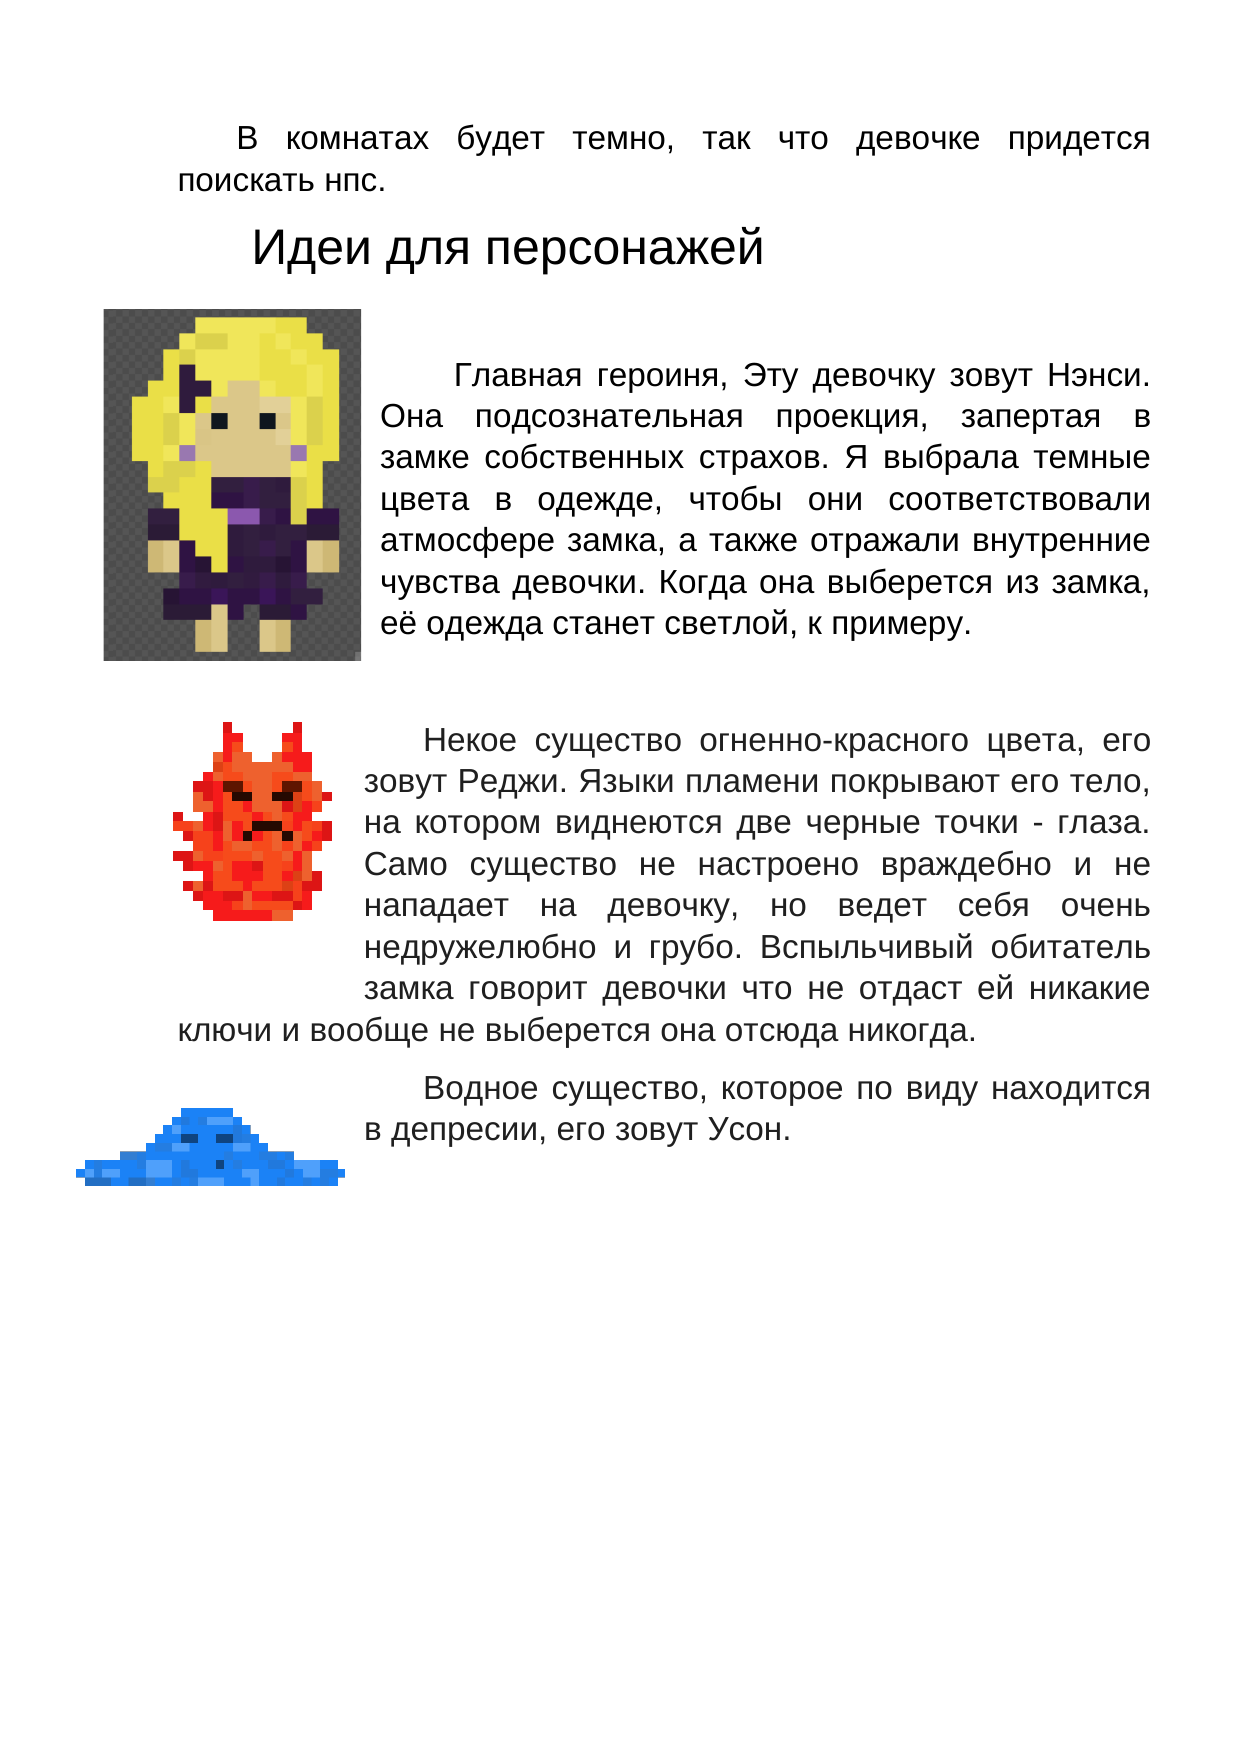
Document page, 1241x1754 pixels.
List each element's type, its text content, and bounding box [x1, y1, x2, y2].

picture [103, 309, 362, 661]
picture [67, 1077, 345, 1264]
text Идеи для персонажей [177, 218, 1152, 275]
text Некое существо огненно-красного цвета, его зовут Реджи. Языки пламени покрывают его тело, на котором виднеются две черные точки - глаза. Само существо не настроено враждебно и не нападает на девочку, но ведет себя очень недружелюбно и грубо. Вспыльчивый обитатель замка говорит девочки что не отдаст ей никакие ключи и вообще не выберется она отсюда никогда. [177, 719, 1152, 1048]
text Водное существо, которое по виду находится в депресии, его зовут Усон. [177, 1068, 1152, 1148]
picture [113, 692, 345, 1009]
text В комнатах будет темно, так что девочке придется поискать нпс. [177, 118, 1152, 198]
text Главная героиня, Эту девочку зовут Нэнси. Она подсознательная проекция, запертая в замке собственных страхов. Я выбрала темные цвета в одежде, чтобы они соответствовали атмосфере замка, а также отражали внутренние чувства девочки. Когда она выберется из замка, её одежда станет светлой, к примеру. [362, 354, 1152, 642]
